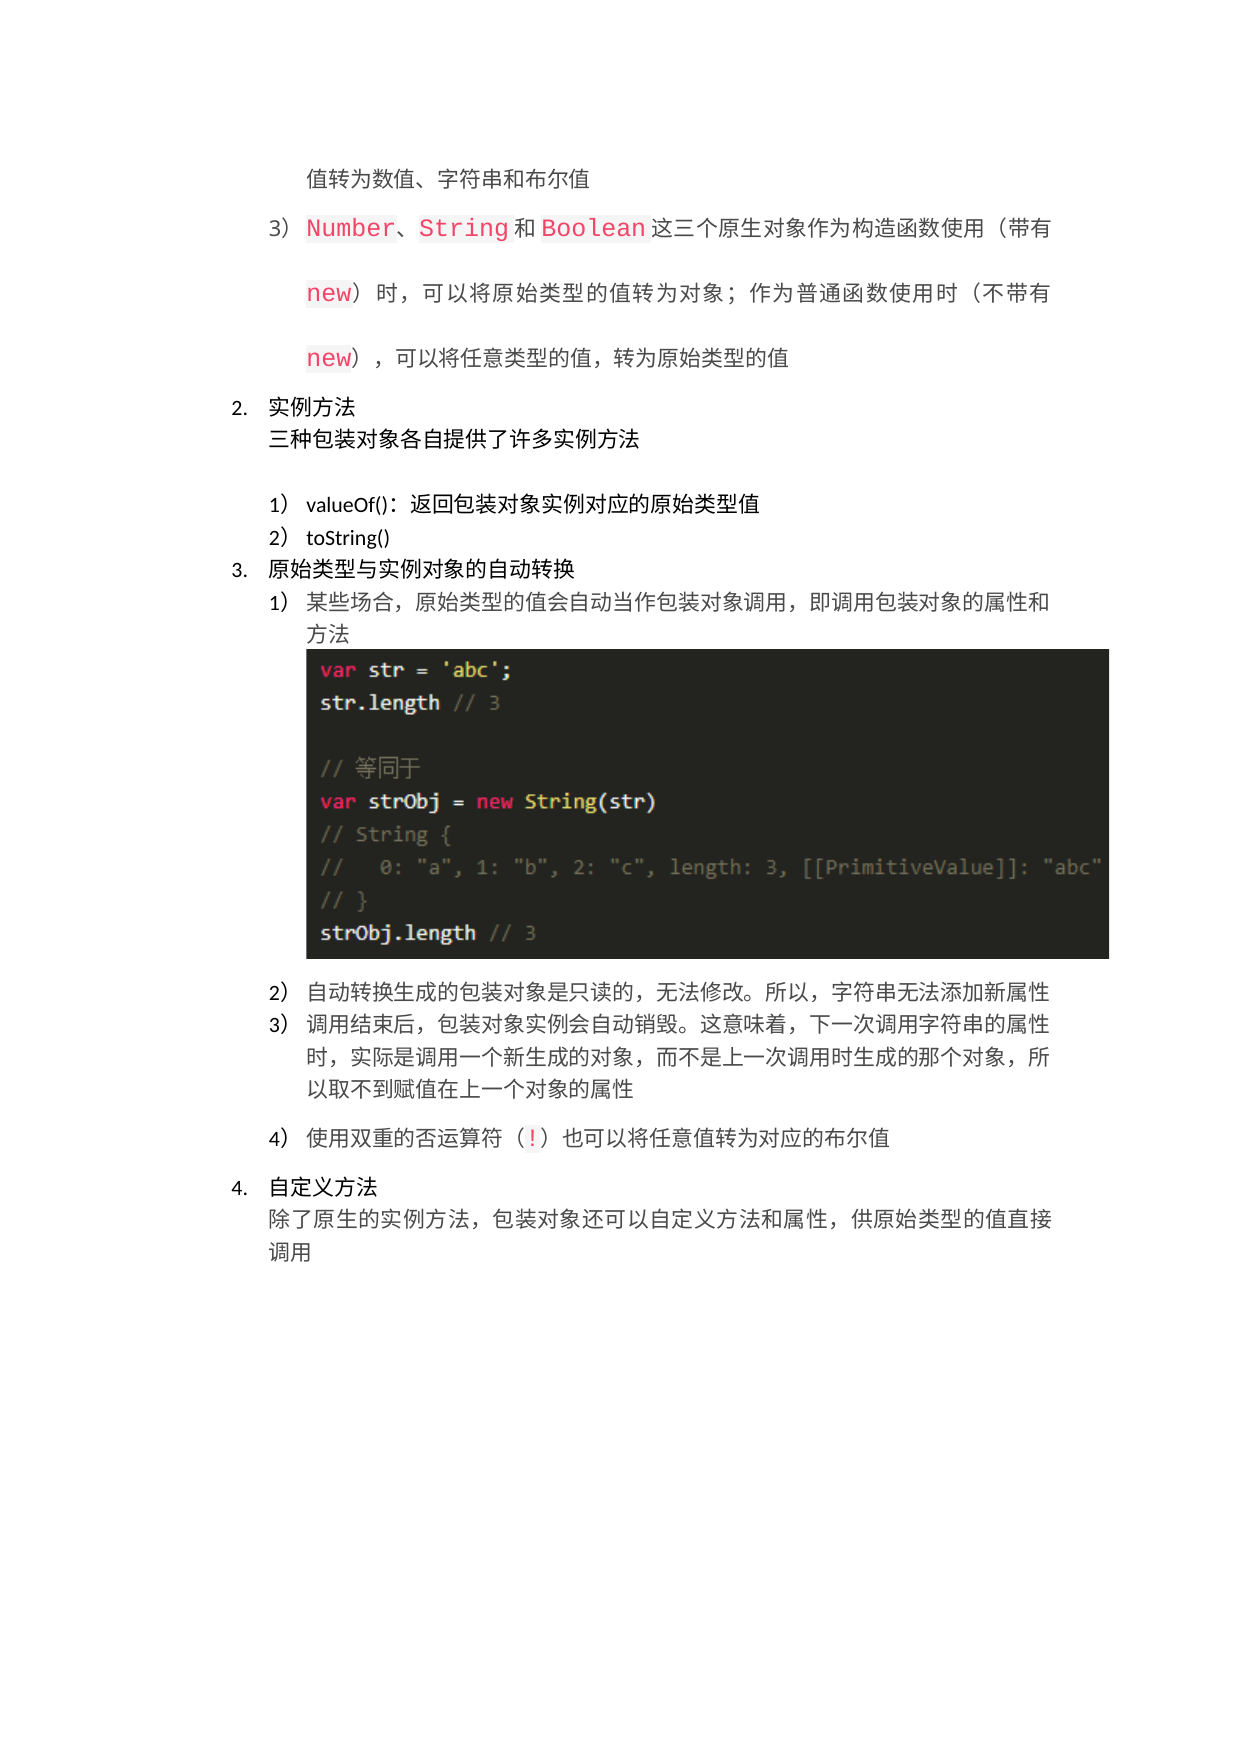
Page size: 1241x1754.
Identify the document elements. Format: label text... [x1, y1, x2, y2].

list 原始类型与实例对象的自动转换 [231, 552, 1053, 584]
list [269, 162, 1053, 194]
list 自动转换生成的包装对象是只读的，无法修改。所以，字符串无法添加新属性 [269, 974, 1053, 1007]
list 某些场合，原始类型的值会自动当作包装对象调用，即调用包装对象的属性和方法 [269, 584, 1053, 649]
list 除了原生的实例方法，包装对象还可以自定义方法和属性，供原始类型的值直接调用 [269, 1234, 1053, 1267]
list 实例方法 [231, 389, 1053, 422]
list Number、String和Boolean这三个原生对象作为构造函数使用（带有new）时，可以将原始类型的值转为对象；作为普通函数使用时（不带有new），可以将任意类型的值，转为原始类型的值 [269, 194, 1053, 389]
list valueOf()：返回包装对象实例对应的原始类型值 [269, 487, 1053, 519]
list 三种包装对象各自提供了许多实例方法 [269, 422, 1053, 454]
list 调用结束后，包装对象实例会自动销毁。这意味着，下一次调用字符串的属性时，实际是调用一个新生成的对象，而不是上一次调用时生成的那个对象，所以取不到赋值在上一个对象的属性 [269, 1007, 1053, 1104]
picture [306, 649, 1110, 959]
list 自定义方法 [231, 1169, 1053, 1202]
list 使用双重的否运算符（!）也可以将任意值转为对应的布尔值 [269, 1104, 1053, 1169]
list toString() [269, 519, 1053, 552]
